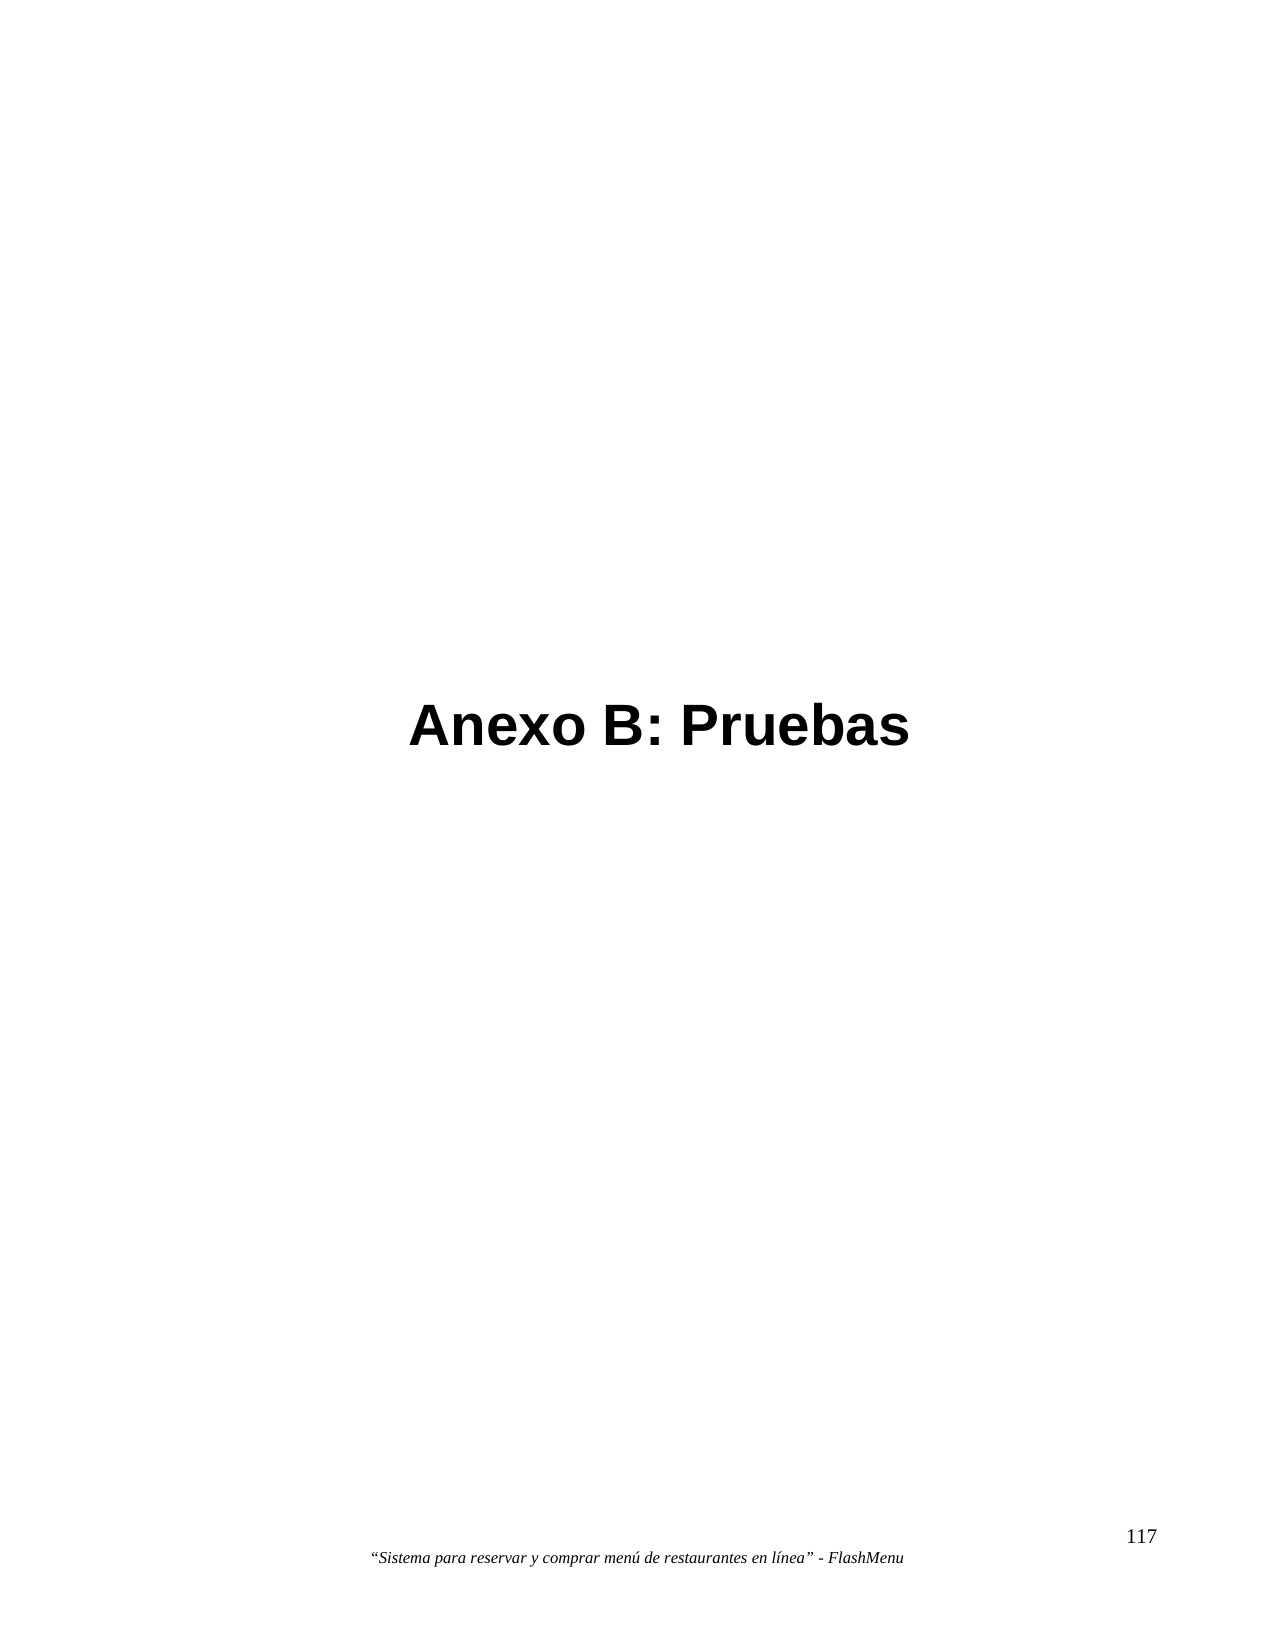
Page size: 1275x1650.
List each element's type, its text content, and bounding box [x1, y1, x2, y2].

list Anexo B: Pruebas [162, 691, 1157, 758]
